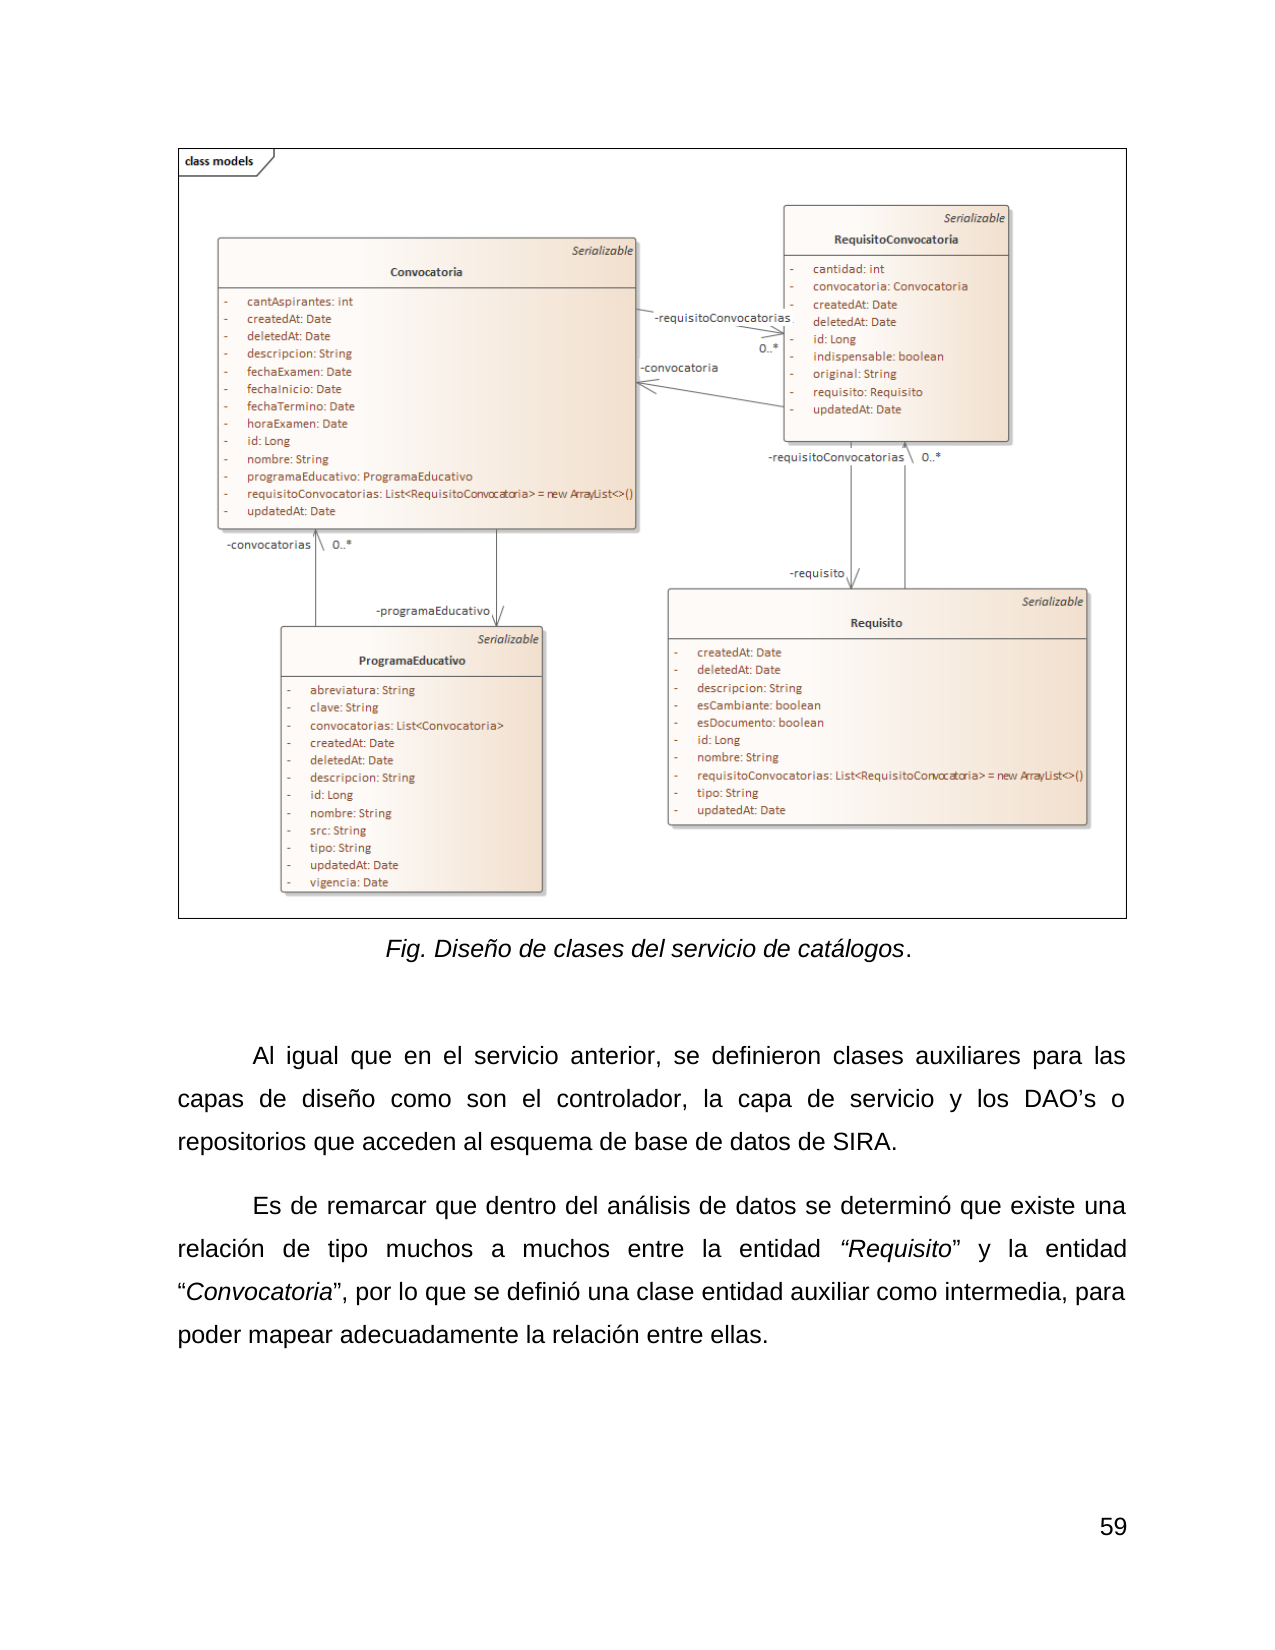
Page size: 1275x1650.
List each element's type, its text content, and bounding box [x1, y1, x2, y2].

picture [177, 147, 1128, 920]
text Es de remarcar que dentro del análisis de datos se determinó que existe una relación de tipo muchos a muchos entre la entidad “Requisito” y la entidad “Convocatoria”, por lo que se definió una clase entidad auxiliar como intermedia, para poder mapear adecuadamente la relación entre ellas. [177, 1191, 1127, 1349]
text Al igual que en el servicio anterior, se definieron clases auxiliares para las capas de diseño como son el controlador, la capa de servicio y los DAO’s o repositorios que acceden al esquema de base de datos de SIRA. [177, 1041, 1127, 1156]
text Fig. Diseño de clases del servicio de catálogos. [177, 920, 1127, 1005]
